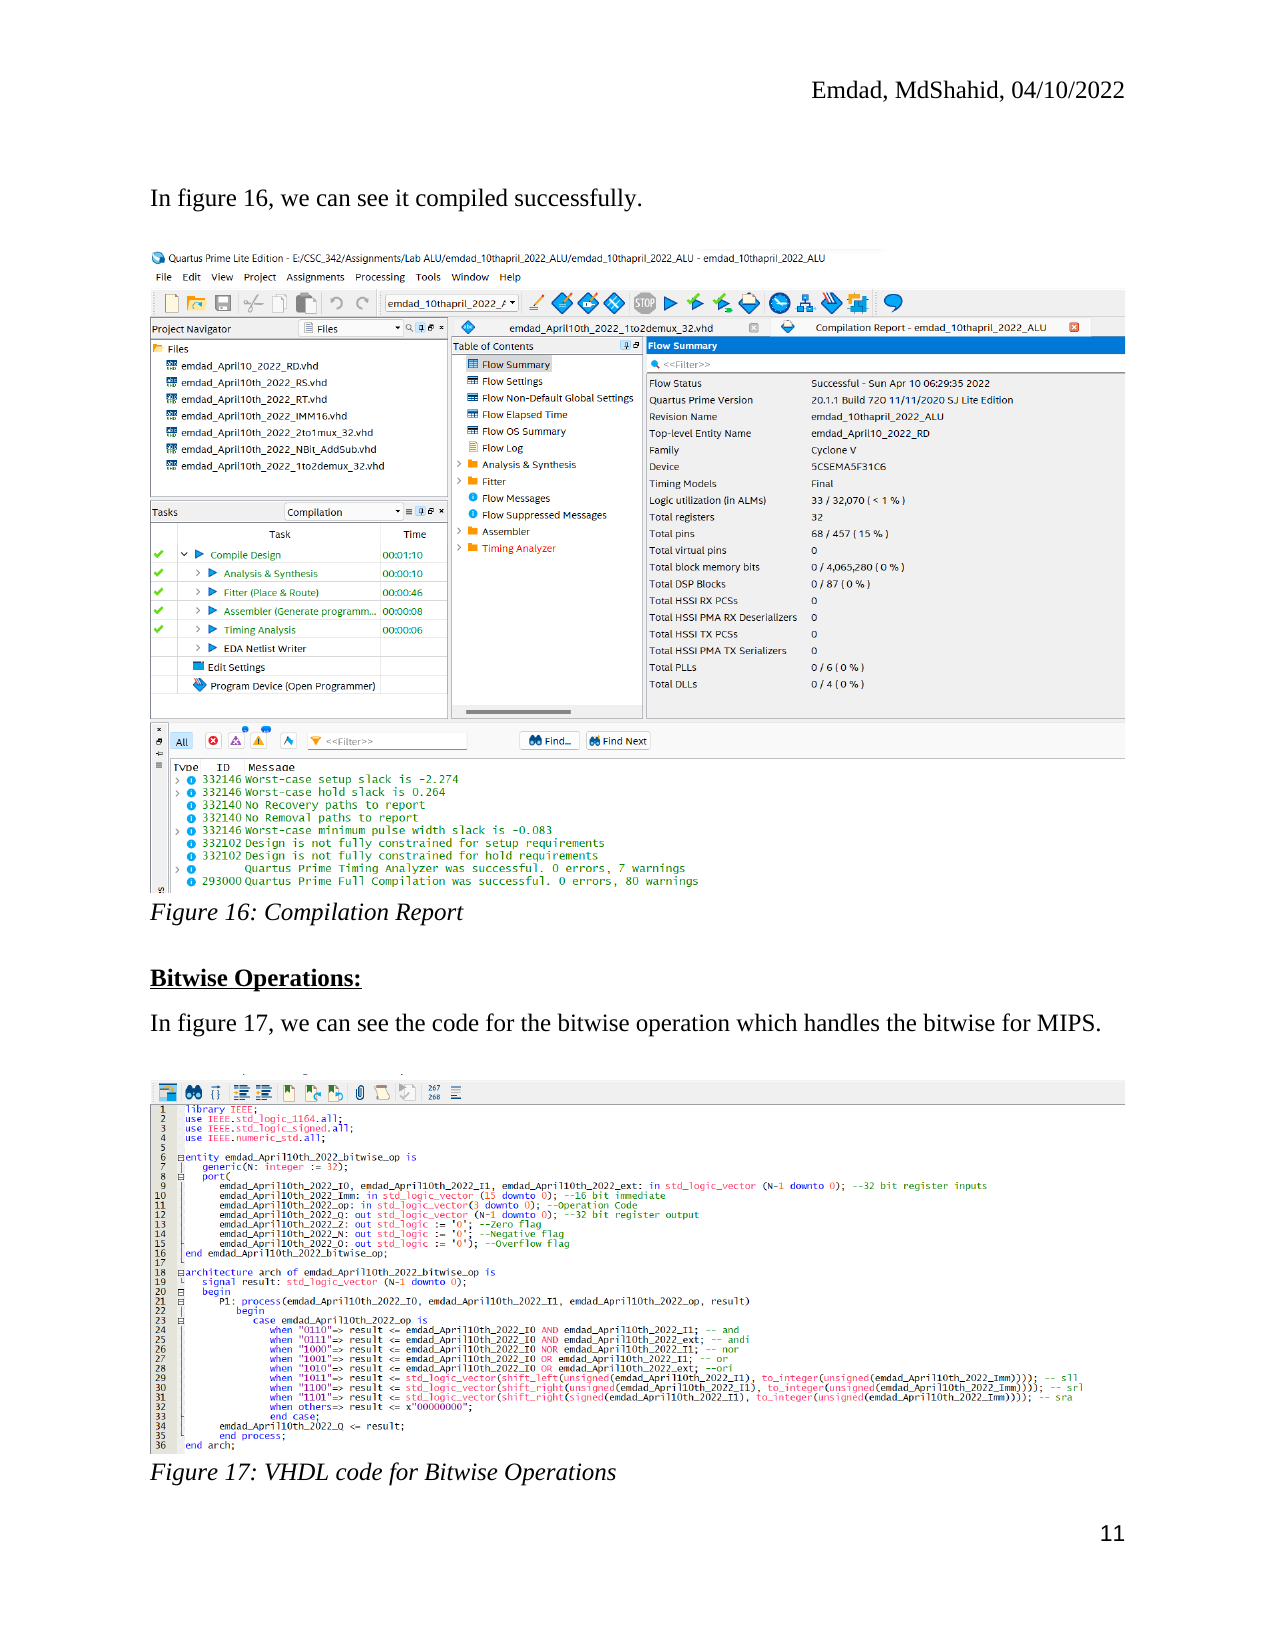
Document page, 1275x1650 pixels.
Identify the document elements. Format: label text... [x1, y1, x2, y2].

text In figure 16, we can see it compiled successfully. [150, 183, 1125, 212]
text Figure 17: VHDL code for Bitwise Operations [150, 1457, 1125, 1486]
subtitle Bitwise Operations: [150, 963, 1125, 992]
text In figure 17, we can see the code for the bitwise operation which handles the bitwise for MIPS. [150, 1008, 1125, 1037]
picture [150, 1074, 1125, 1454]
picture [150, 249, 1125, 893]
text Figure 16: Compilation Report [150, 897, 1125, 925]
